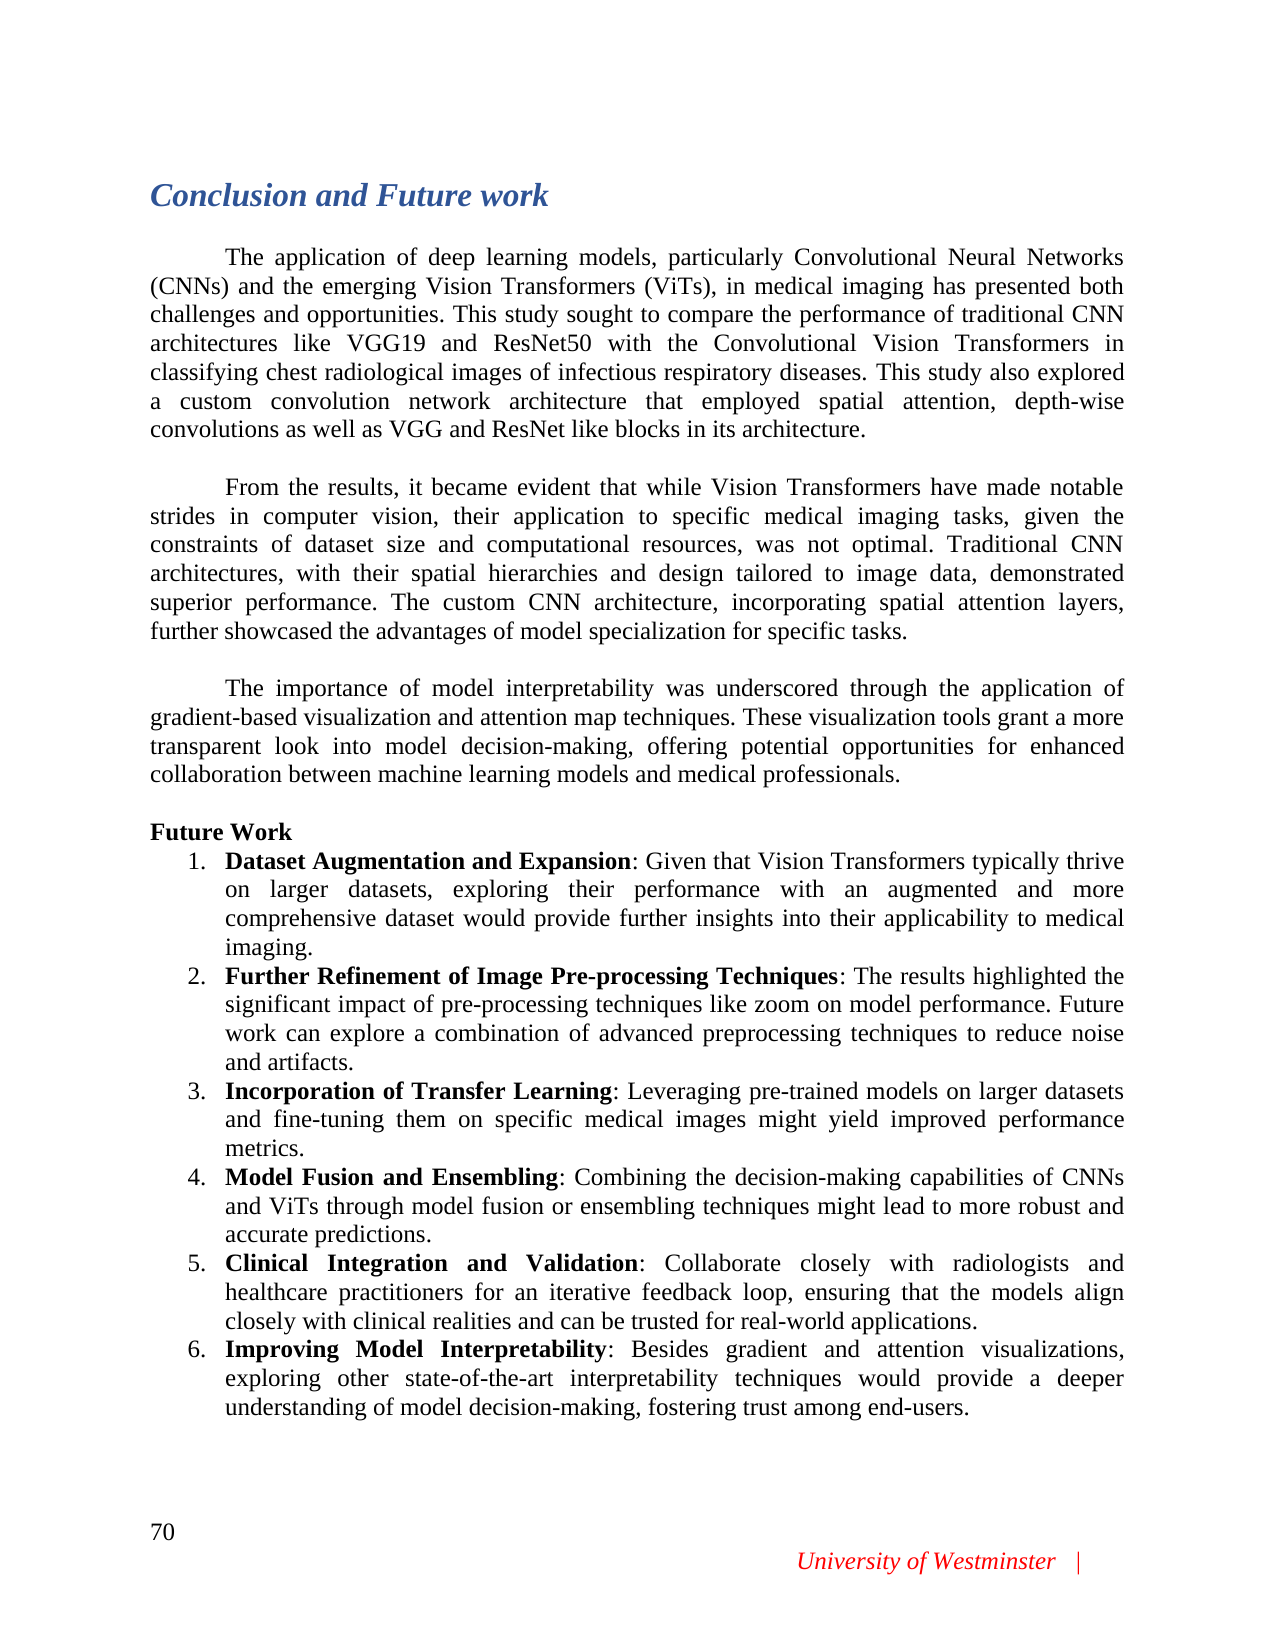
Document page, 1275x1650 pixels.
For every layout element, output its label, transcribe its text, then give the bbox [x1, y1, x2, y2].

text The application of deep learning models, particularly Convolutional Neural Networks (CNNs) and the emerging Vision Transformers (ViTs), in medical imaging has presented both challenges and opportunities. This study sought to compare the performance of traditional CNN architectures like VGG19 and ResNet50 with the Convolutional Vision Transformers in classifying chest radiological images of infectious respiratory diseases. This study also explored a custom convolution network architecture that employed spatial attention, depth-wise convolutions as well as VGG and ResNet like blocks in its architecture. [150, 242, 1125, 443]
list Incorporation of Transfer Learning: Leveraging pre-trained models on larger datasets and fine-tuning them on specific medical images might yield improved performance metrics. [187, 1076, 1125, 1162]
text From the results, it became evident that while Vision Transformers have made notable strides in computer vision, their application to specific medical imaging tasks, given the constraints of dataset size and computational resources, was not optimal. Traditional CNN architectures, with their spatial hierarchies and design tailored to image data, demonstrated superior performance. The custom CNN architecture, incorporating spatial attention layers, further showcased the advantages of model specialization for specific tasks. [150, 472, 1125, 644]
text The importance of model interpretability was underscored through the application of gradient-based visualization and attention map techniques. These visualization tools grant a more transparent look into model decision-making, offering potential opportunities for enhanced collaboration between machine learning models and medical professionals. [150, 673, 1125, 788]
list Model Fusion and Ensembling: Combining the decision-making capabilities of CNNs and ViTs through model fusion or ensembling techniques might lead to more robust and accurate predictions. [187, 1162, 1125, 1248]
subtitle Conclusion and Future work [150, 175, 1125, 213]
list Clinical Integration and Validation: Collaborate closely with radiologists and healthcare practitioners for an iterative feedback loop, ensuring that the models align closely with clinical realities and can be trusted for real-world applications. [187, 1248, 1125, 1334]
list Further Refinement of Image Pre-processing Techniques: The results highlighted the significant impact of pre-processing techniques like zoom on model performance. Future work can explore a combination of advanced preprocessing techniques to reduce noise and artifacts. [187, 961, 1125, 1076]
list Improving Model Interpretability: Besides gradient and attention visualizations, exploring other state-of-the-art interpretability techniques would provide a deeper understanding of model decision-making, fostering trust among end-users. [187, 1334, 1125, 1421]
text Future Work [150, 817, 1125, 846]
list Dataset Augmentation and Expansion: Given that Vision Transformers typically thrive on larger datasets, exploring their performance with an augmented and more comprehensive dataset would provide further insights into their applicability to medical imaging. [187, 846, 1125, 961]
